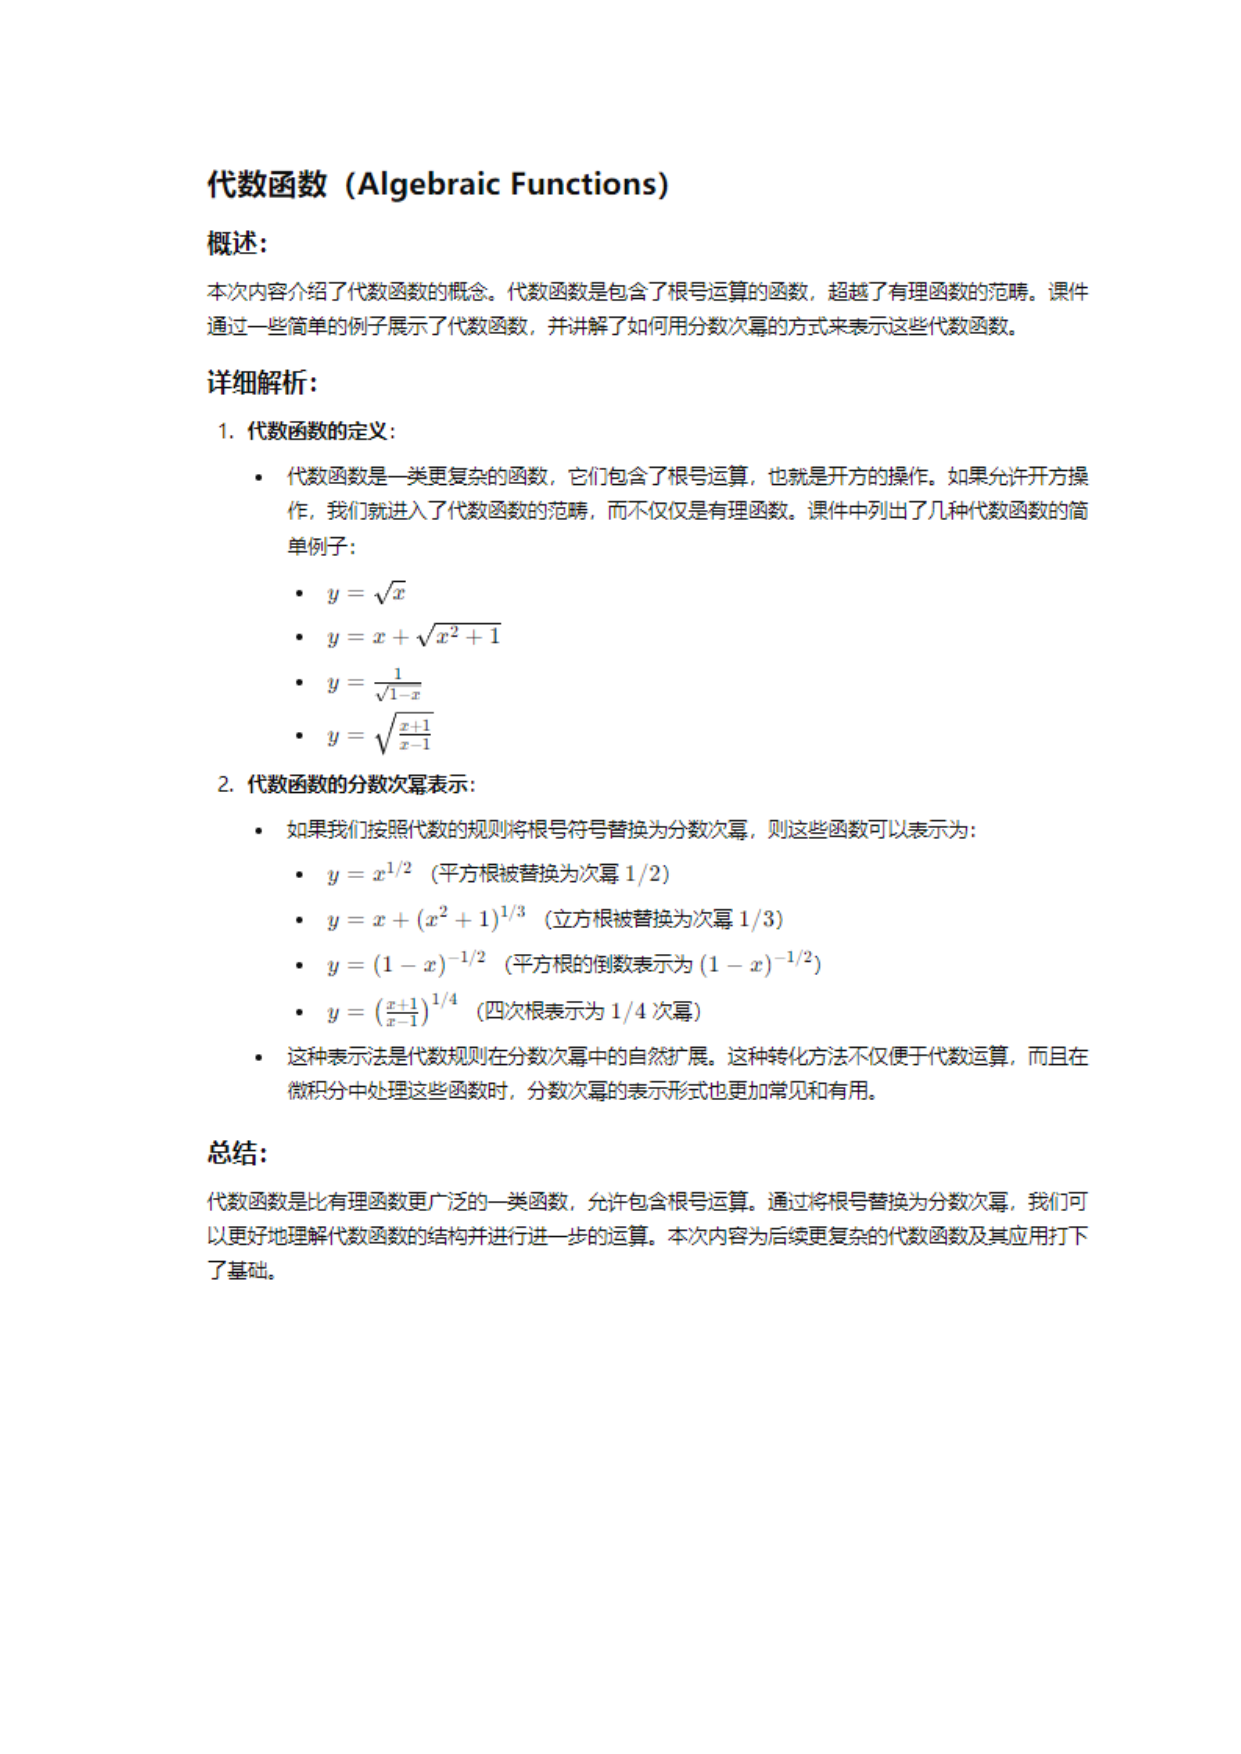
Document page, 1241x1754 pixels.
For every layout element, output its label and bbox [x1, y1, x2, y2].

picture [187, 151, 1174, 1297]
